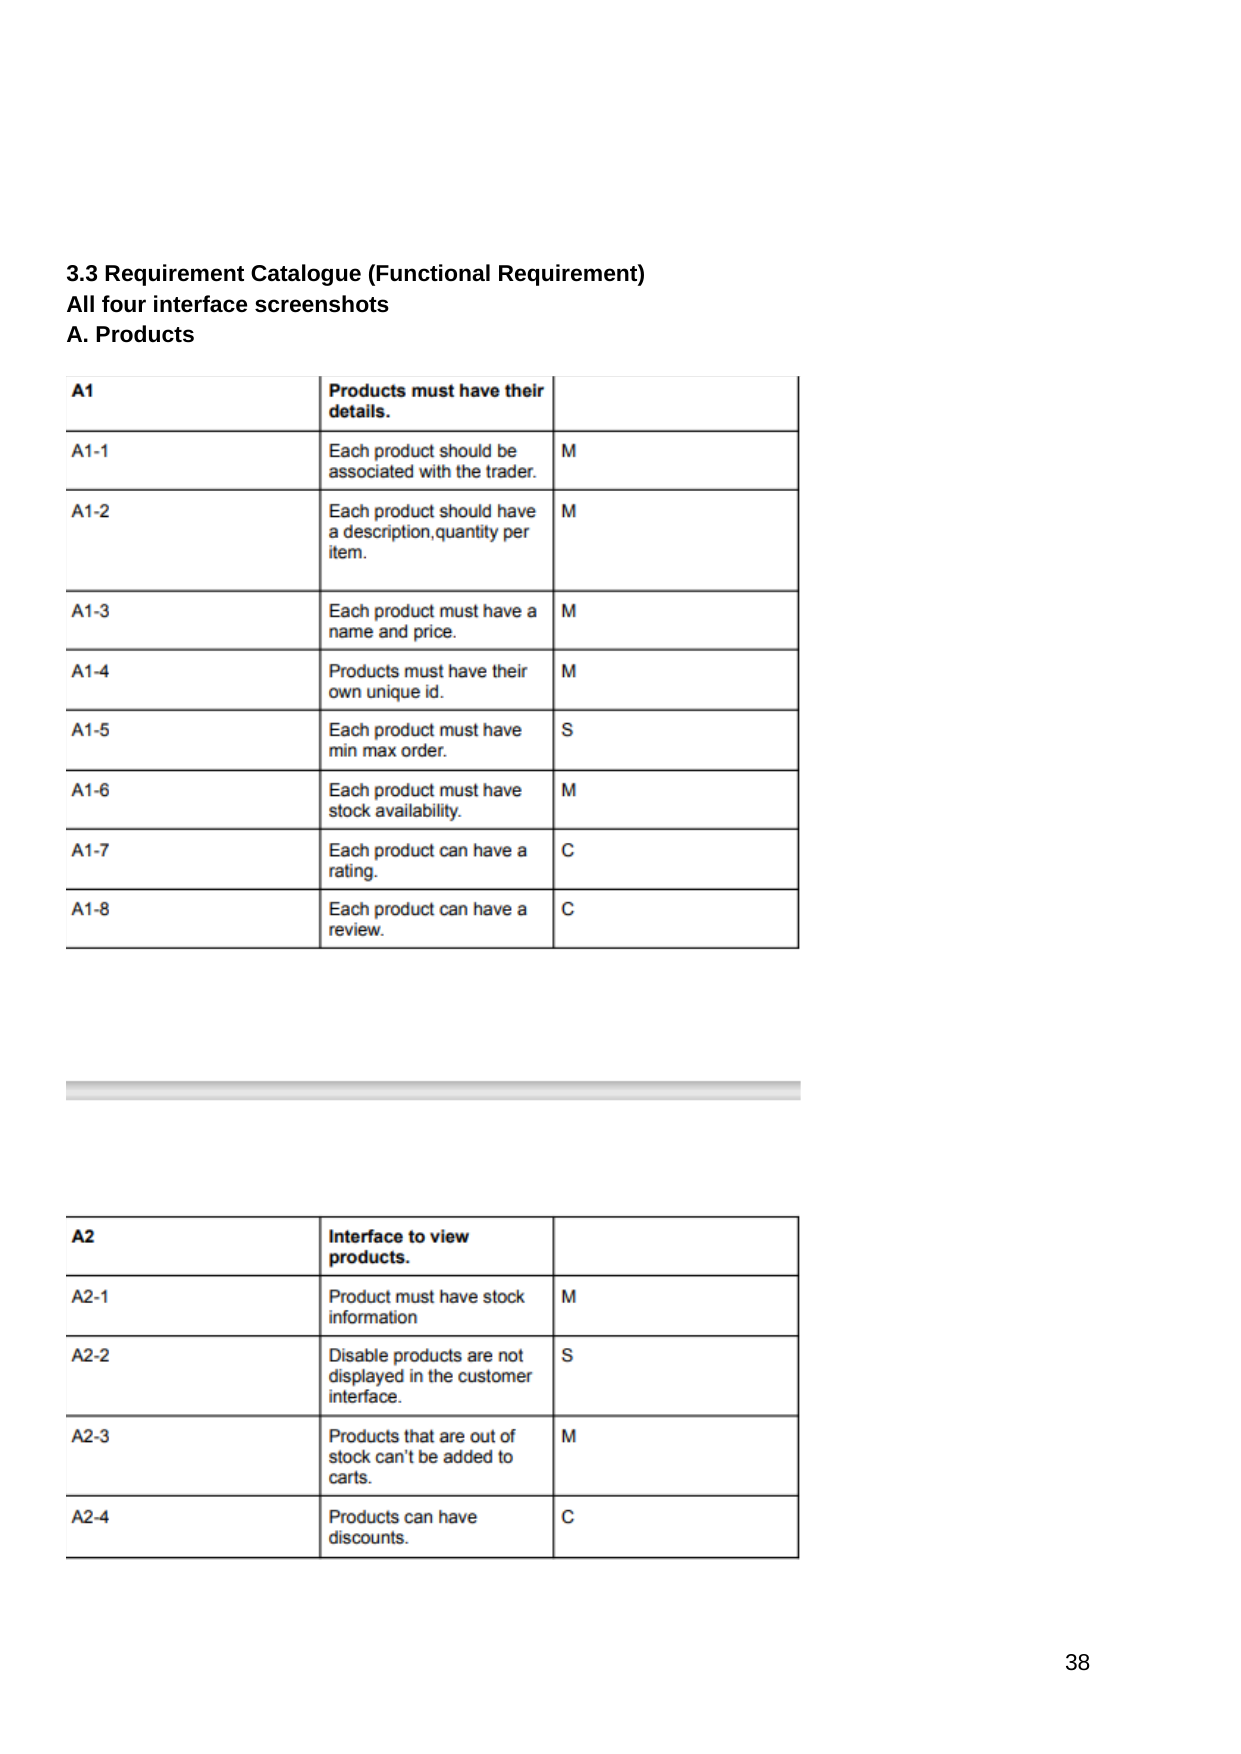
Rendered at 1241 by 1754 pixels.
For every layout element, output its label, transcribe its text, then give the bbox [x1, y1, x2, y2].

text 3.3 Requirement Catalogue (Functional Requirement) All four interface screenshots A. Products [66, 260, 1090, 347]
picture [66, 376, 801, 1560]
